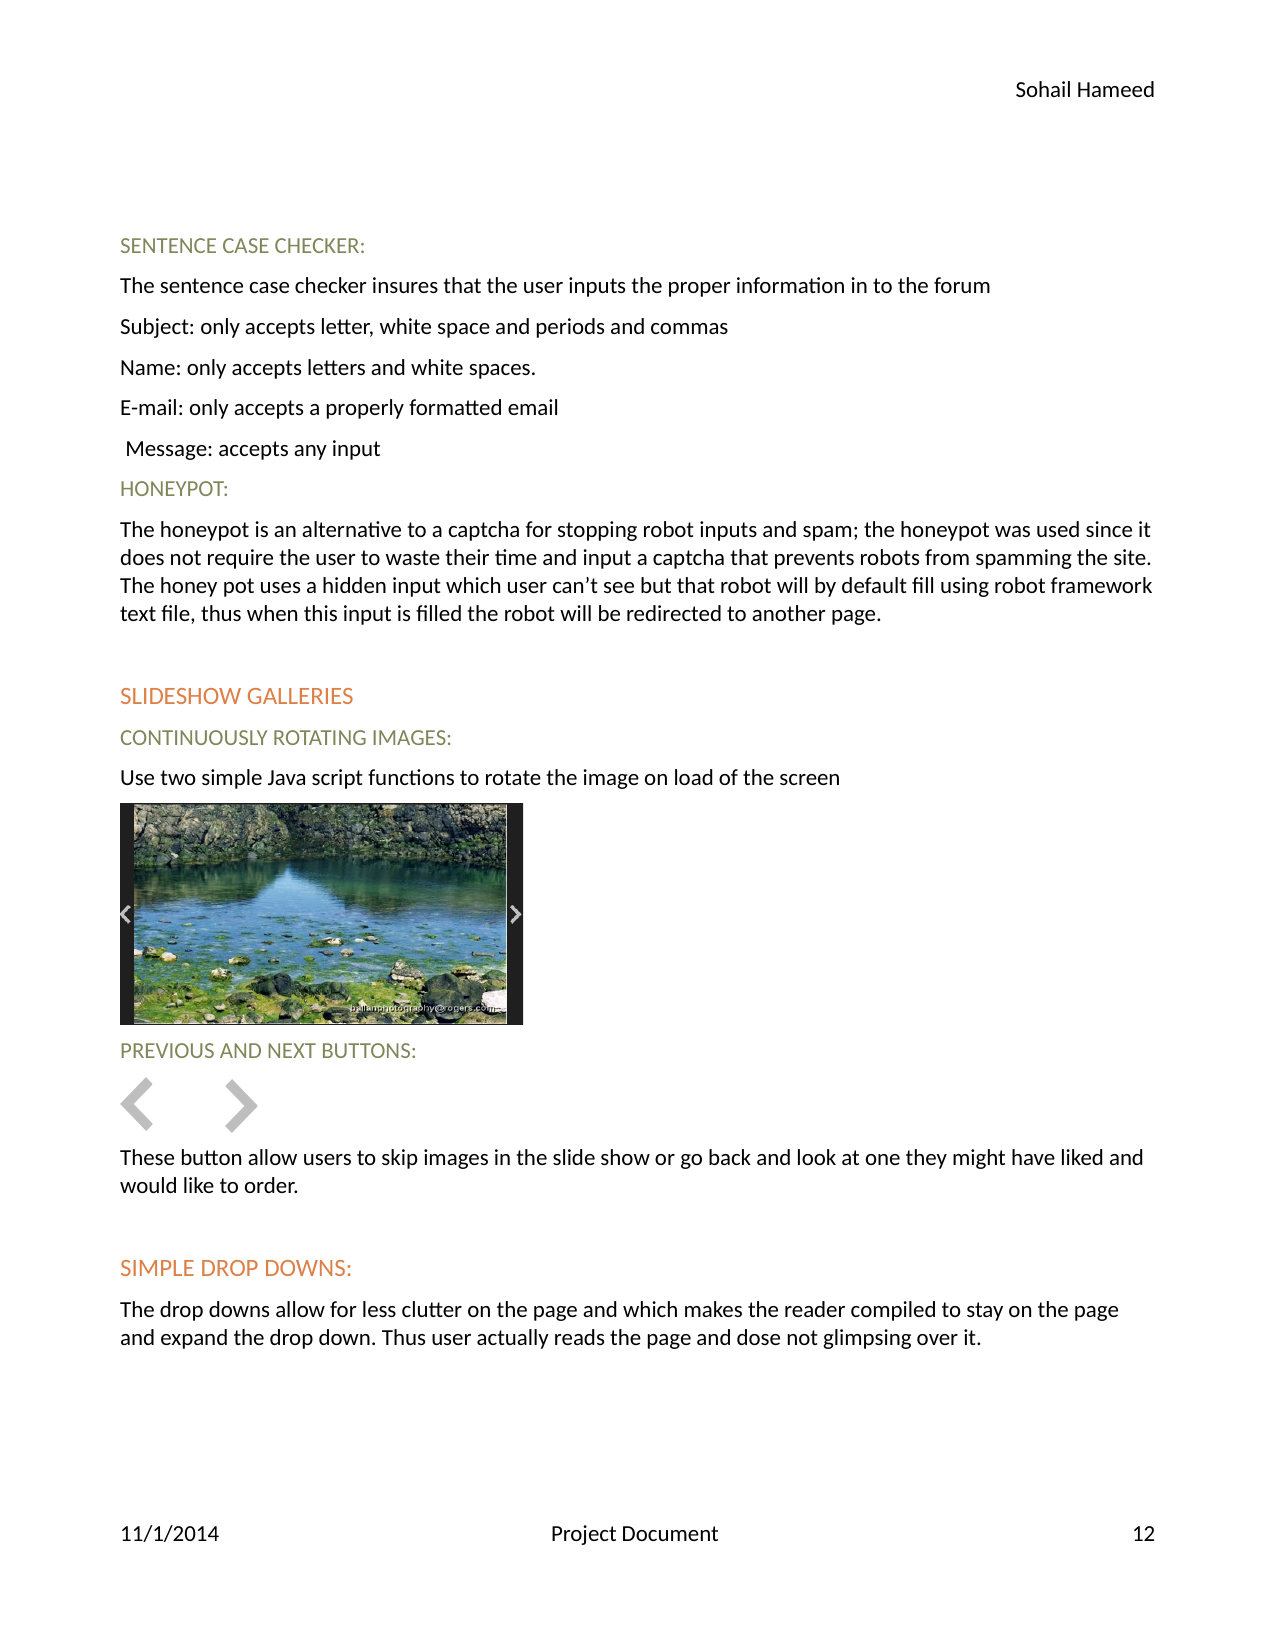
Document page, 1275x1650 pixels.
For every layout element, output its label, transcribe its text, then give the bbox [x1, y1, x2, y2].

text Name: only accepts letters and white spaces. [120, 353, 1155, 381]
text Subject: only accepts letter, white space and periods and commas [120, 312, 1155, 340]
subtitle Slideshow galleries [120, 680, 1155, 710]
subtitle continuously rotating images: [120, 723, 1155, 751]
text E-mail: only accepts a properly formatted email [120, 393, 1155, 421]
subtitle Sentence case CHECKER: [120, 231, 1155, 259]
picture [225, 1079, 258, 1133]
text Use two simple Java script functions to rotate the image on load of the screen [120, 763, 1155, 791]
picture [120, 803, 524, 1025]
text The sentence case checker insures that the user inputs the proper information in to the forum [120, 272, 1155, 299]
text These button allow users to skip images in the slide show or go back and look at one they might have liked and would like to order. [120, 1143, 1155, 1199]
text The drop downs allow for less clutter on the page and which makes the reader compiled to stay on the page and expand the drop down. Thus user actually reads the page and dose not glimpsing over it. [120, 1295, 1155, 1351]
picture [120, 1077, 153, 1131]
subtitle simple drop downs: [120, 1252, 1155, 1282]
text Message: accepts any input [120, 434, 1155, 462]
subtitle honeypot: [120, 474, 1155, 502]
text The honeypot is an alternative to a captcha for stopping robot inputs and spam; the honeypot was used since it does not require the user to waste their time and input a captcha that prevents robots from spamming the site. The honey pot uses a hidden input which user can’t see but that robot will by default fill using robot framework text file, thus when this input is filled the robot will be redirected to another page. [120, 515, 1155, 627]
subtitle Previous and next buttons: [120, 1037, 1155, 1065]
